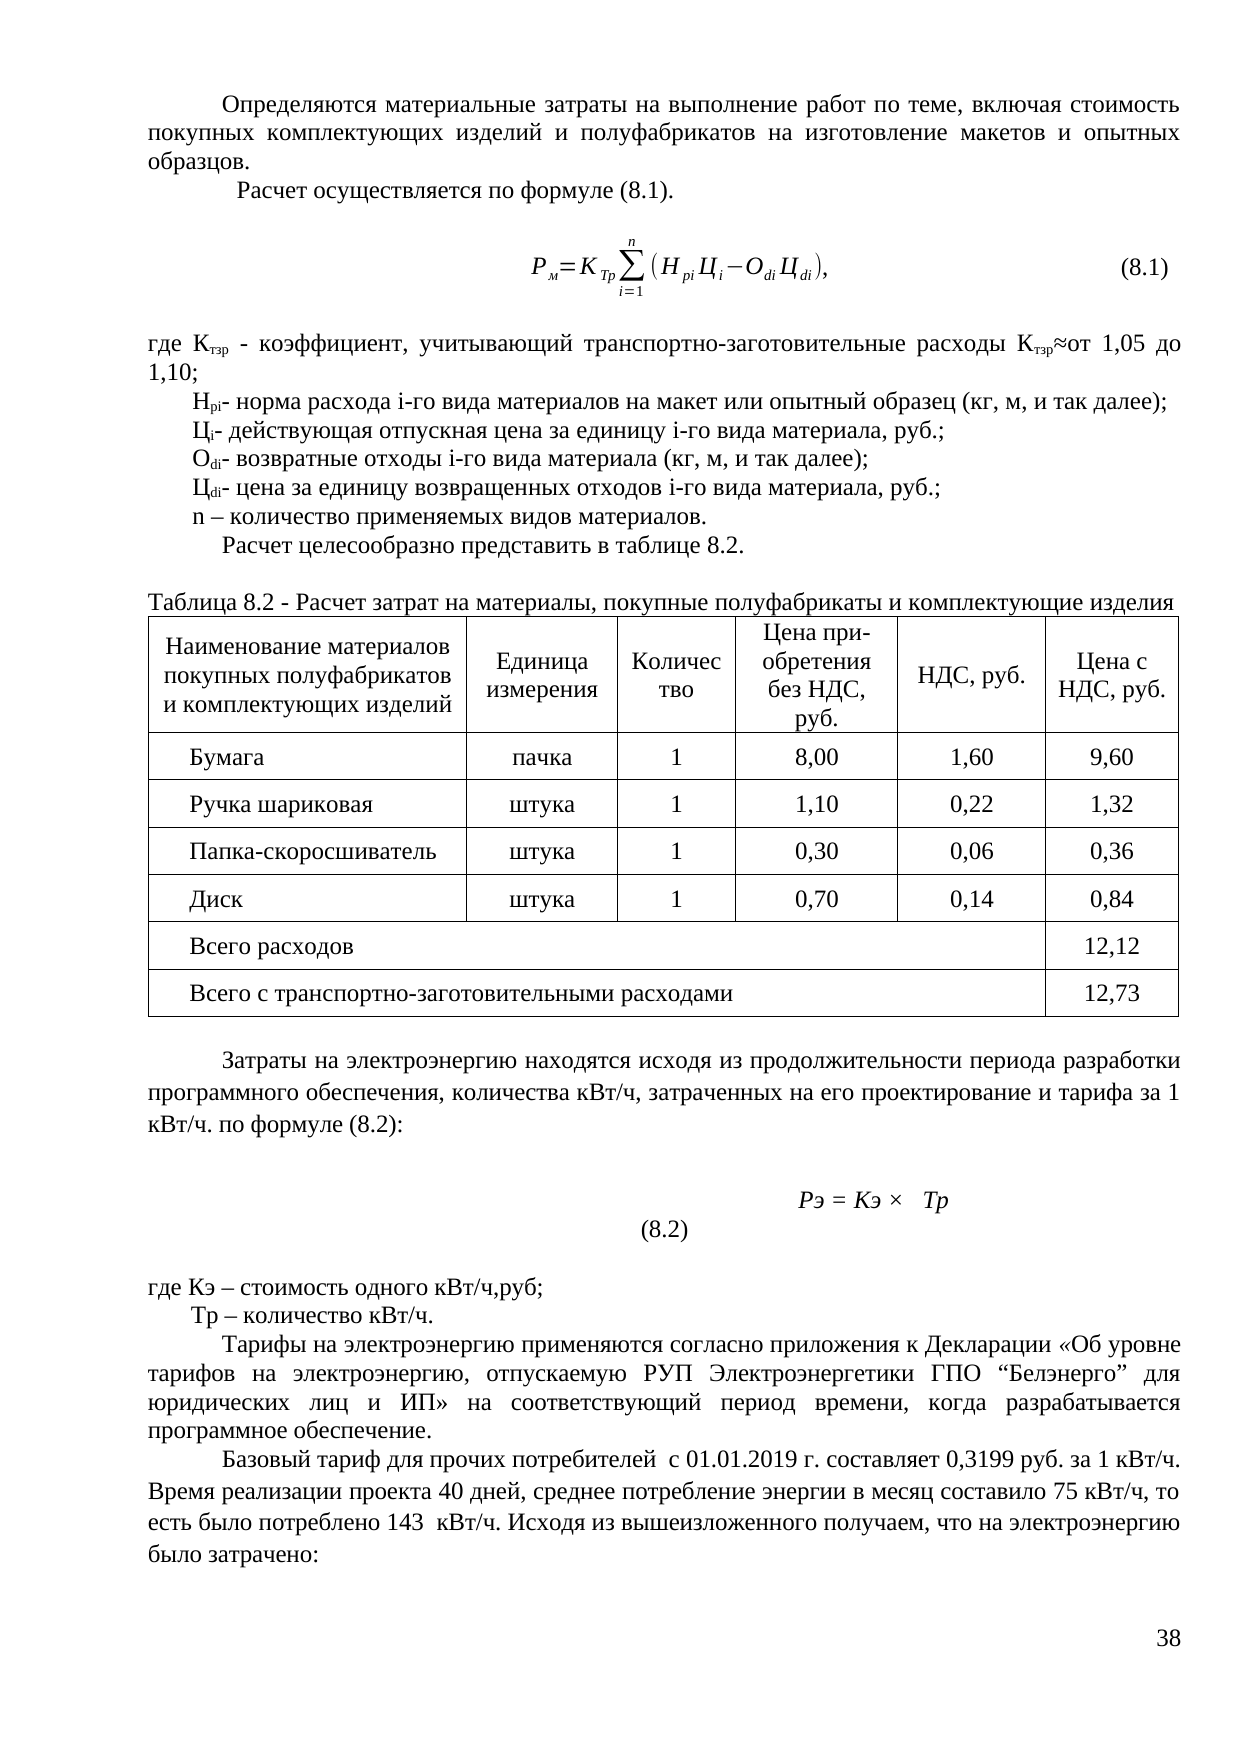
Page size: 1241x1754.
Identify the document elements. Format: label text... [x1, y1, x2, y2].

text где Ктзр - коэффициент, учитывающий транспортно-заготовительные расходы Ктзр≈от 1,05 до 1,10; [148, 328, 1181, 386]
table_cell Всего с транспортно-заготовительными расходами [149, 970, 1045, 1016]
table_cell пачка [467, 733, 617, 779]
text Затраты на электроэнергию находятся исходя из продолжительности периода разработки программного обеспечения, количества кВт/ч, затраченных на его проектирование и тарифа за 1 кВт/ч. по формуле (8.2): [148, 1046, 1181, 1137]
table_cell 1 [618, 875, 735, 921]
text Цdi- цена за единицу возвращенных отходов i-го вида материала, руб.; [148, 472, 1181, 501]
table_header НДС, руб. [898, 617, 1045, 732]
table_cell 1,10 [736, 780, 897, 827]
text Hpi- норма расхода i-го вида материалов на макет или опытный образец (кг, м, и так далее); [148, 386, 1181, 415]
table_cell Бумага [149, 733, 466, 779]
table_cell штука [467, 780, 617, 827]
table_header Цена с НДС, руб. [1046, 617, 1178, 732]
table_cell 0,06 [898, 828, 1045, 874]
text Расчет целесообразно представить в таблице 8.2. [148, 530, 1181, 558]
text Цi- действующая отпускная цена за единицу i-го вида материала, руб.; [148, 415, 1181, 443]
text Базовый тариф для прочих потребителей с 01.01.2019 г. составляет 0,3199 руб. за 1 кВт/ч. Время реализации проекта 40 дней, среднее потребление энергии в месяц составило 75 кВт/ч, то есть было потреблено 143 кВт/ч. Исходя из вышеизложенного получаем, что на электроэнергию было затрачено: [148, 1444, 1181, 1568]
table_cell 1,32 [1046, 780, 1178, 827]
text Odi- возвратные отходы i-го вида материала (кг, м, и так далее); [148, 443, 1181, 472]
table_cell 0,36 [1046, 828, 1178, 874]
table_cell 0,30 [736, 828, 897, 874]
table_cell 1 [618, 733, 735, 779]
table_cell Ручка шариковая [149, 780, 466, 827]
table_cell 8,00 [736, 733, 897, 779]
text Расчет осуществляется по формуле (8.1). [148, 175, 1181, 204]
table_header Единица измерения [467, 617, 617, 732]
table_header Количество [618, 617, 735, 732]
table_cell 9,60 [1046, 733, 1178, 779]
table_cell 0,14 [898, 875, 1045, 921]
text , (8.1) [354, 232, 1181, 300]
table_cell 1 [618, 828, 735, 874]
text Тр – количество кВт/ч. [148, 1301, 1181, 1329]
table_cell Папка-скоросшиватель [149, 828, 466, 874]
table_header Цена при-обретения без НДС, руб. [736, 617, 897, 732]
table_cell 12,12 [1046, 922, 1178, 968]
text Тарифы на электроэнергию применяются согласно приложения к Декларации «Об уровне тарифов на электроэнергию, отпускаемую РУП Электроэнергетики ГПО “Белэнерго” для юридических лиц и ИП» на соответствующий период времени, когда разрабатывается программное обеспечение. [148, 1329, 1181, 1444]
text Pэ = Kэ × Tp (8.2) [148, 1169, 1181, 1243]
table_cell 1,60 [898, 733, 1045, 779]
text Таблица 8.2 - Расчет затрат на материалы, покупные полуфабрикаты и комплектующие изделия [148, 587, 1181, 616]
table_cell 1 [618, 780, 735, 827]
table_cell 12,73 [1046, 970, 1178, 1016]
table_cell штука [467, 875, 617, 921]
table_cell штука [467, 828, 617, 874]
table_cell 0,70 [736, 875, 897, 921]
text n – количество применяемых видов материалов. [148, 501, 1181, 530]
text где Кэ – стоимость одного кВт/ч,руб; [148, 1272, 1181, 1301]
table_cell 0,22 [898, 780, 1045, 827]
table_header Наименование материалов покупных полуфабрикатов и комплектующих изделий [149, 617, 466, 732]
text Определяются материальные затраты на выполнение работ по теме, включая стоимость покупных комплектующих изделий и полуфабрикатов на изготовление макетов и опытных образцов. [148, 89, 1181, 175]
table_cell Диск [149, 875, 466, 921]
table_cell 0,84 [1046, 875, 1178, 921]
table_cell Всего расходов [149, 922, 1045, 968]
